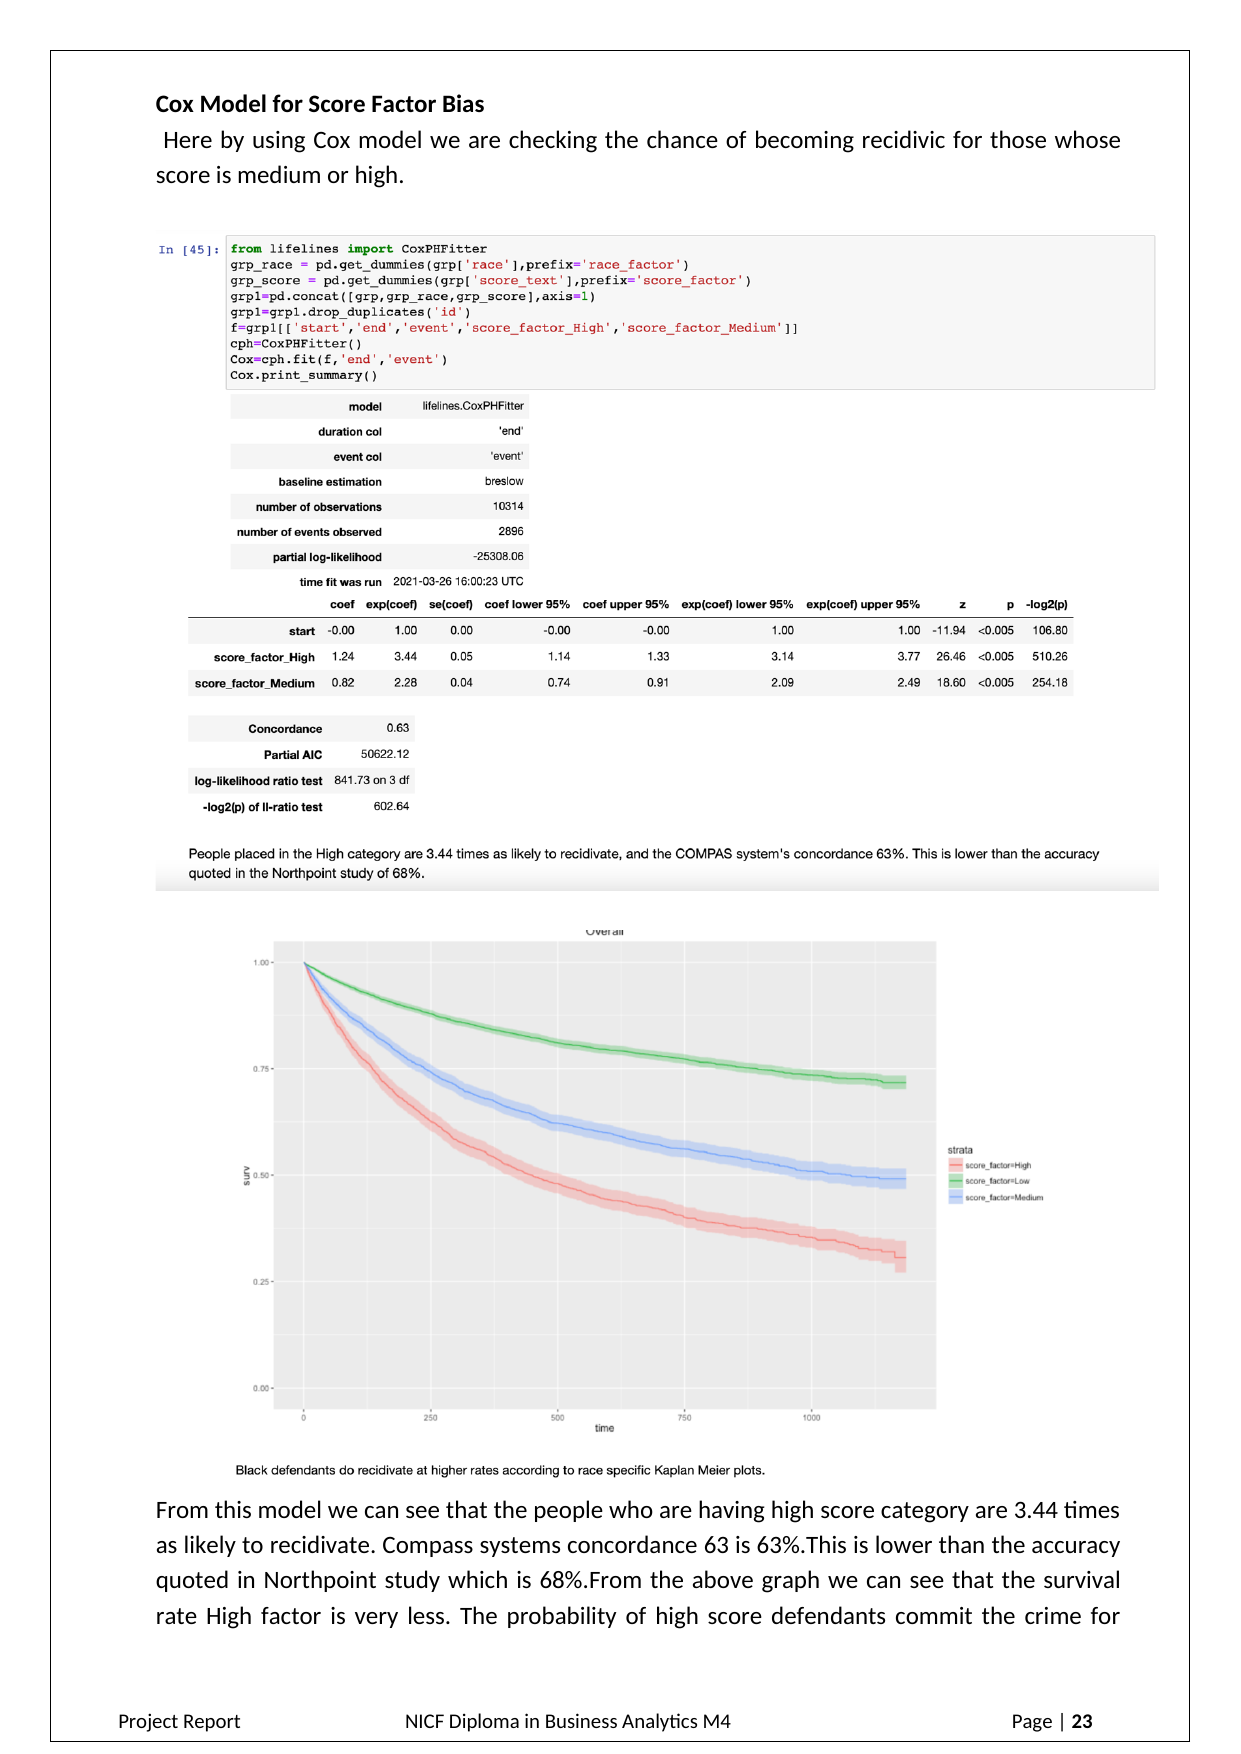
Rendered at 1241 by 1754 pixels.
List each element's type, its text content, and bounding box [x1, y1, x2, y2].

picture [155, 230, 1159, 596]
picture [155, 930, 1159, 1490]
text Here by using Cox model we are checking the chance of becoming recidivic for those whose score is medium or high. [156, 124, 1122, 190]
text Cox Model for Score Factor Bias [156, 89, 1122, 119]
picture [155, 600, 1159, 891]
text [156, 1494, 1122, 1630]
